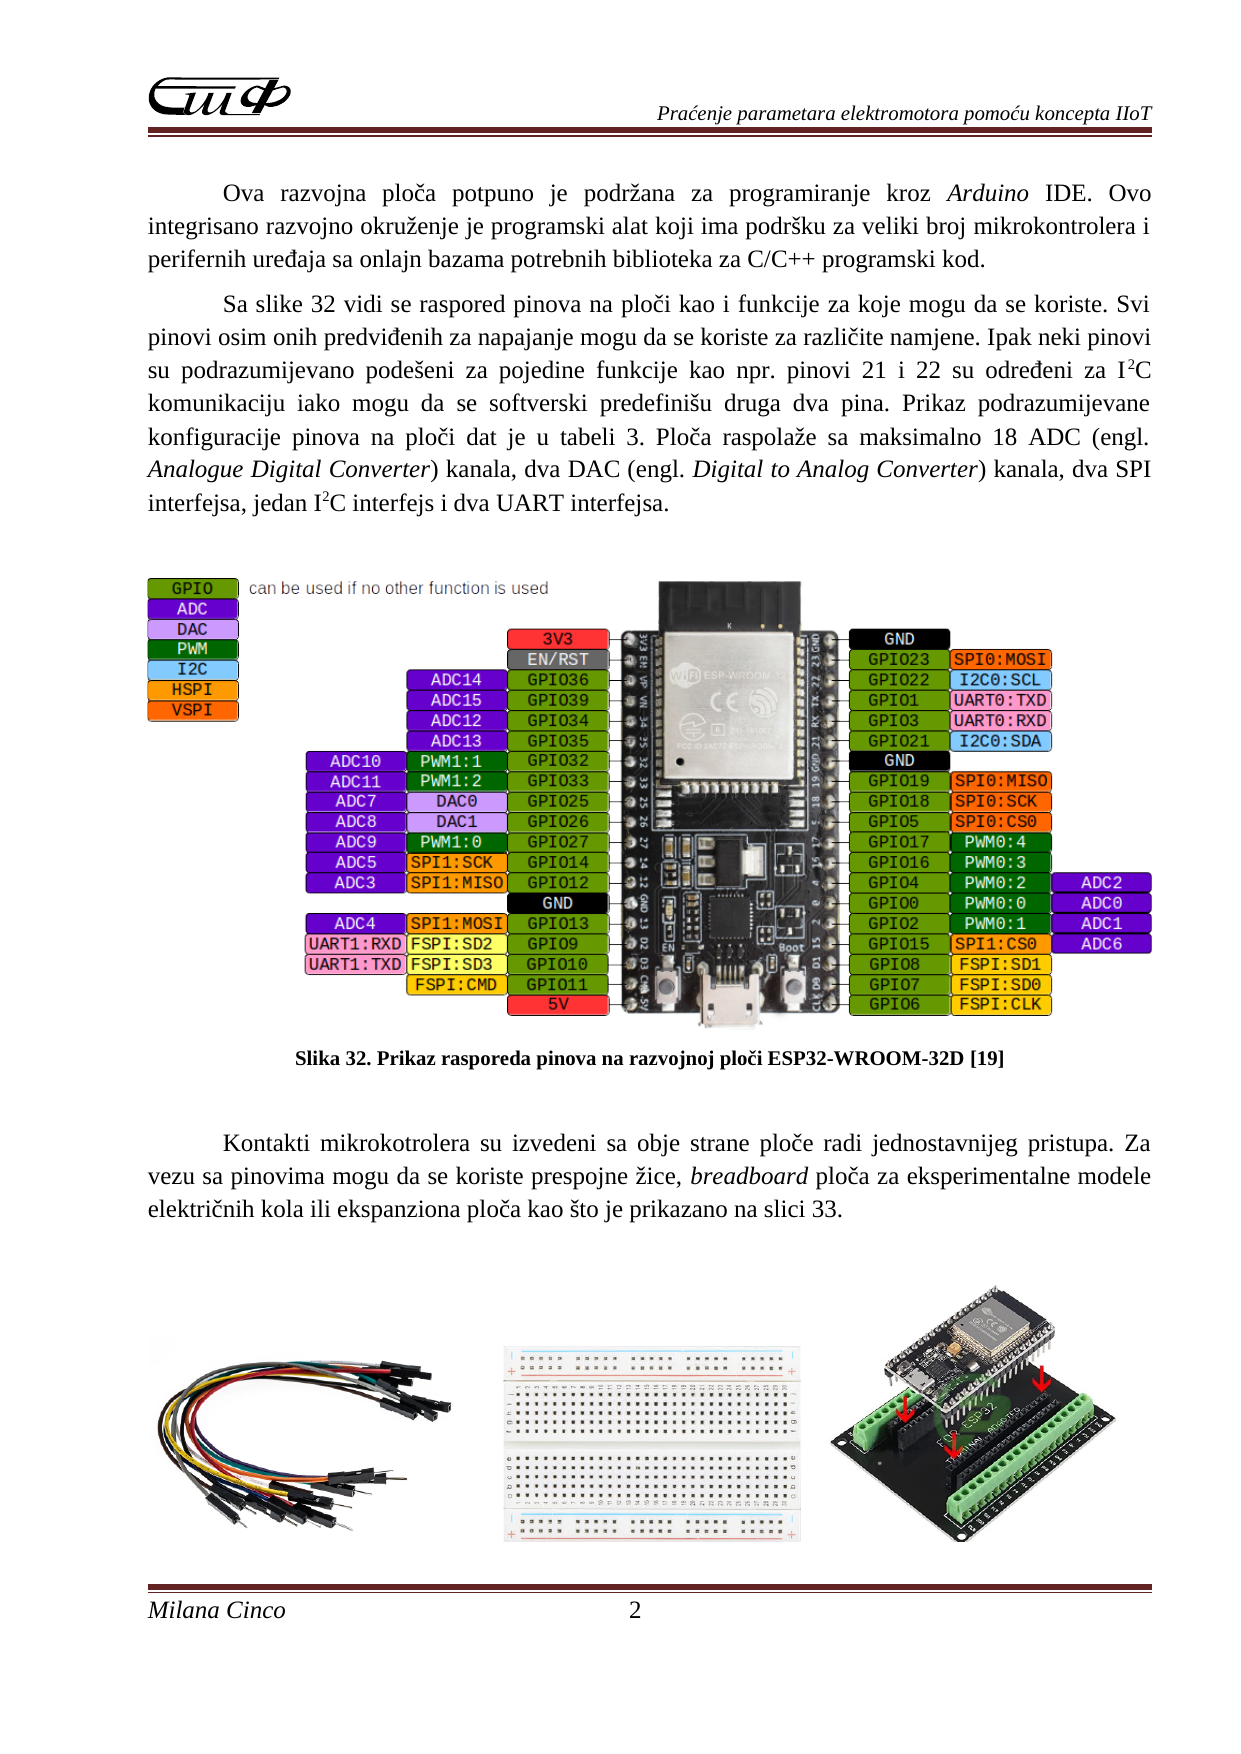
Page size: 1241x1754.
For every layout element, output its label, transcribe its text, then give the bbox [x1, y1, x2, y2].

picture [503, 1346, 801, 1542]
text Slika 32. Prikaz rasporeda pinova na razvojnoj ploči ESP32-WROOM-32D [148, 1046, 1152, 1070]
text Kontakti mikrokotrolera su izvedeni sa obje strane ploče radi jednostavnijeg pristupa. Za vezu sa pinovima mogu da se koriste prespojne žice, breadboard ploča za eksperimentalne modele električnih kola ili ekspanziona ploča kao što je prikazano na slici 33. [148, 1128, 1152, 1223]
text Ova razvojna ploča potpuno je podržana za programiranje kroz Arduino IDE. Ovo integrisano razvojno okruženje je programski alat koji ima podršku za veliki broj mikrokontrolera i perifernih uređaja sa onlajn bazama potrebnih biblioteka za C/C++ programski kod. [148, 178, 1152, 273]
picture [147, 578, 1152, 1030]
picture [822, 1285, 1119, 1542]
text Sa slike 32 vidi se raspored pinova na ploči kao i funkcije za koje mogu da se koriste. Svi pinovi osim onih predviđenih za napajanje mogu da se koriste za različite namjene. Ipak neki pinovi su podrazumijevano podešeni za pojedine funkcije kao npr. pinovi 21 i 22 su određeni za I2C komunikaciju iako mogu da se softverski predefinišu druga dva pina. Prikaz podrazumijevane konfiguracije pinova na ploči dat je u tabeli 3. Ploča raspolaže sa maksimalno 18 ADC (engl. Analogue Digital Converter) kanala, dva DAC (engl. Digital to Analog Converter) kanala, dva SPI interfejsa, jedan I2C interfejs i dva UART interfejsa. [148, 289, 1152, 516]
picture [147, 1337, 460, 1542]
